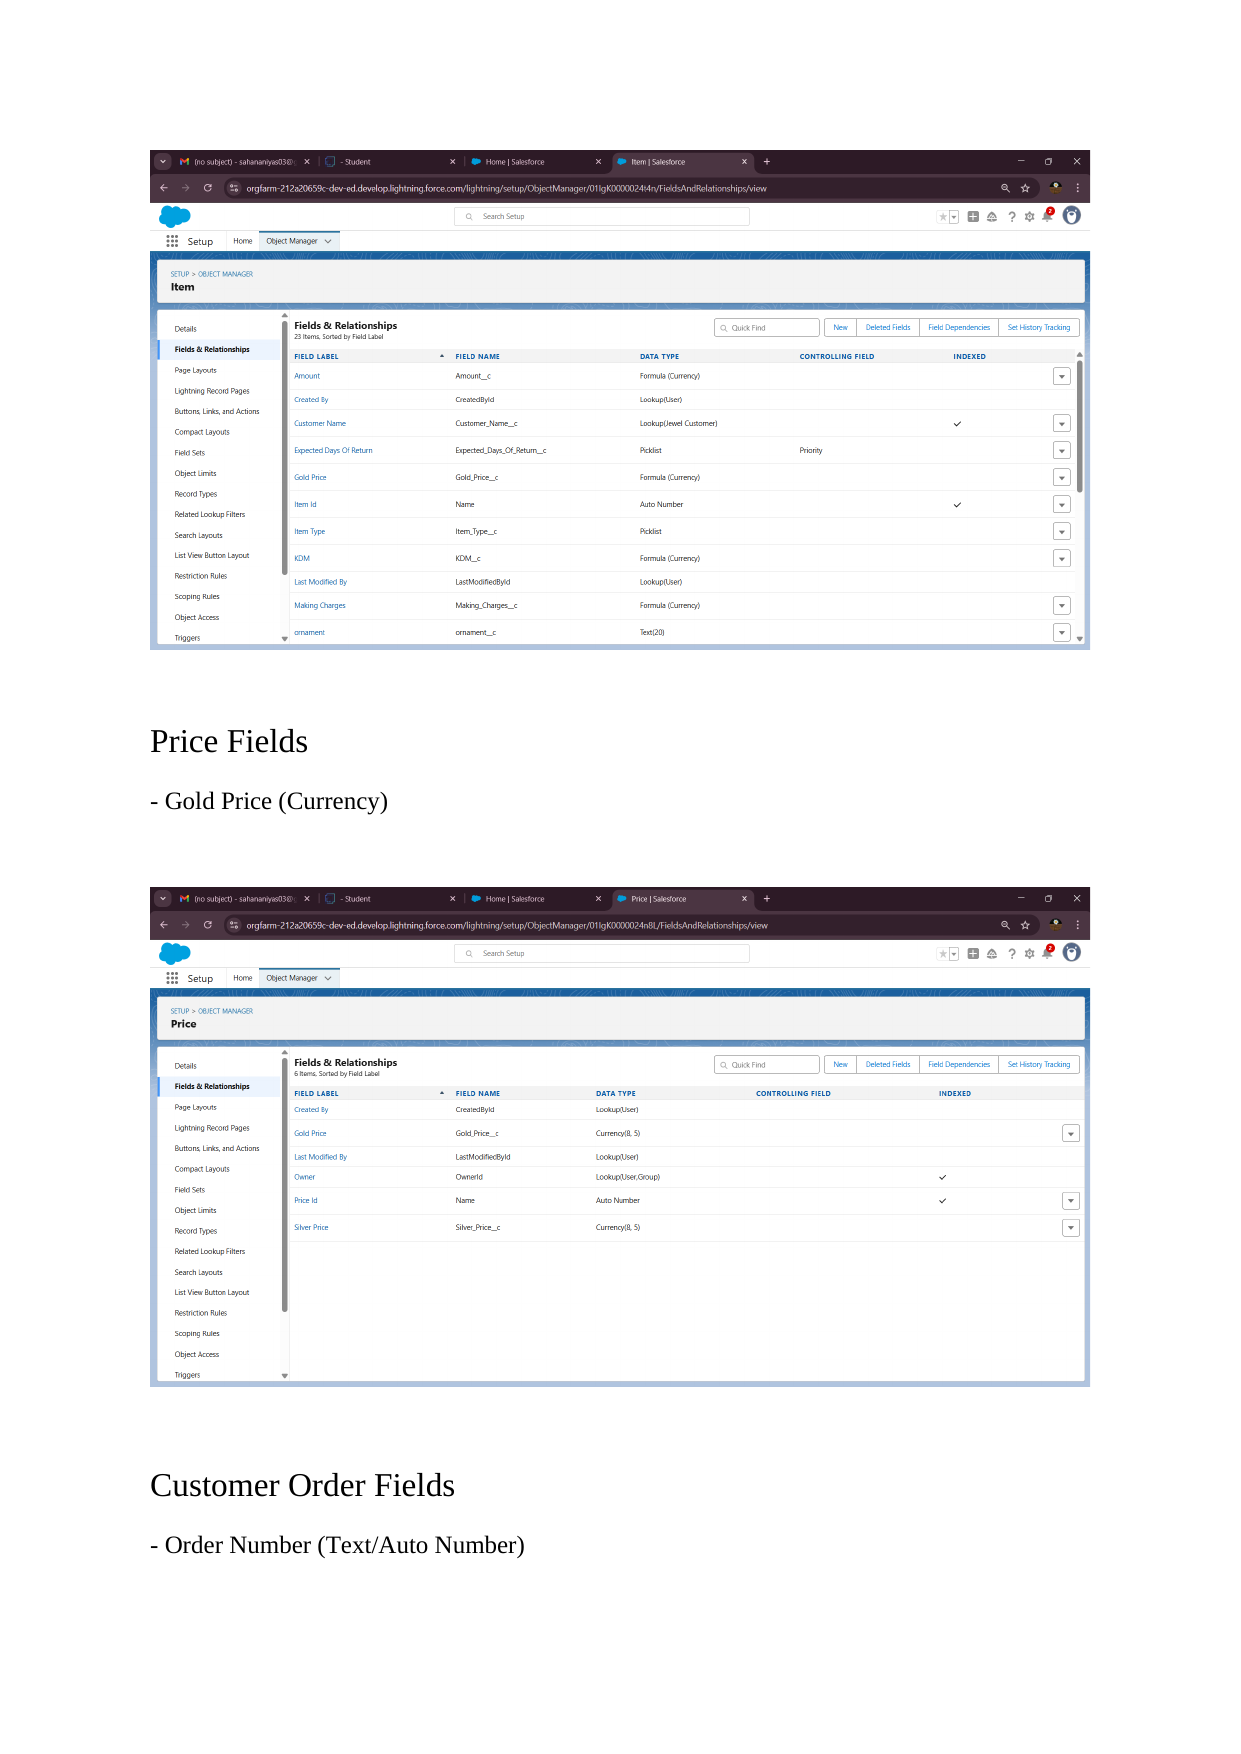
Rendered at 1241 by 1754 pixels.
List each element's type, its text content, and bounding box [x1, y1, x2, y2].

text Price Fields [150, 721, 1090, 760]
text - Gold Price (Currency) [150, 786, 1090, 815]
picture [150, 150, 1091, 650]
picture [150, 887, 1091, 1387]
text Customer Order Fields [150, 1465, 1090, 1504]
text - Order Number (Text/Auto Number) [150, 1530, 1090, 1559]
